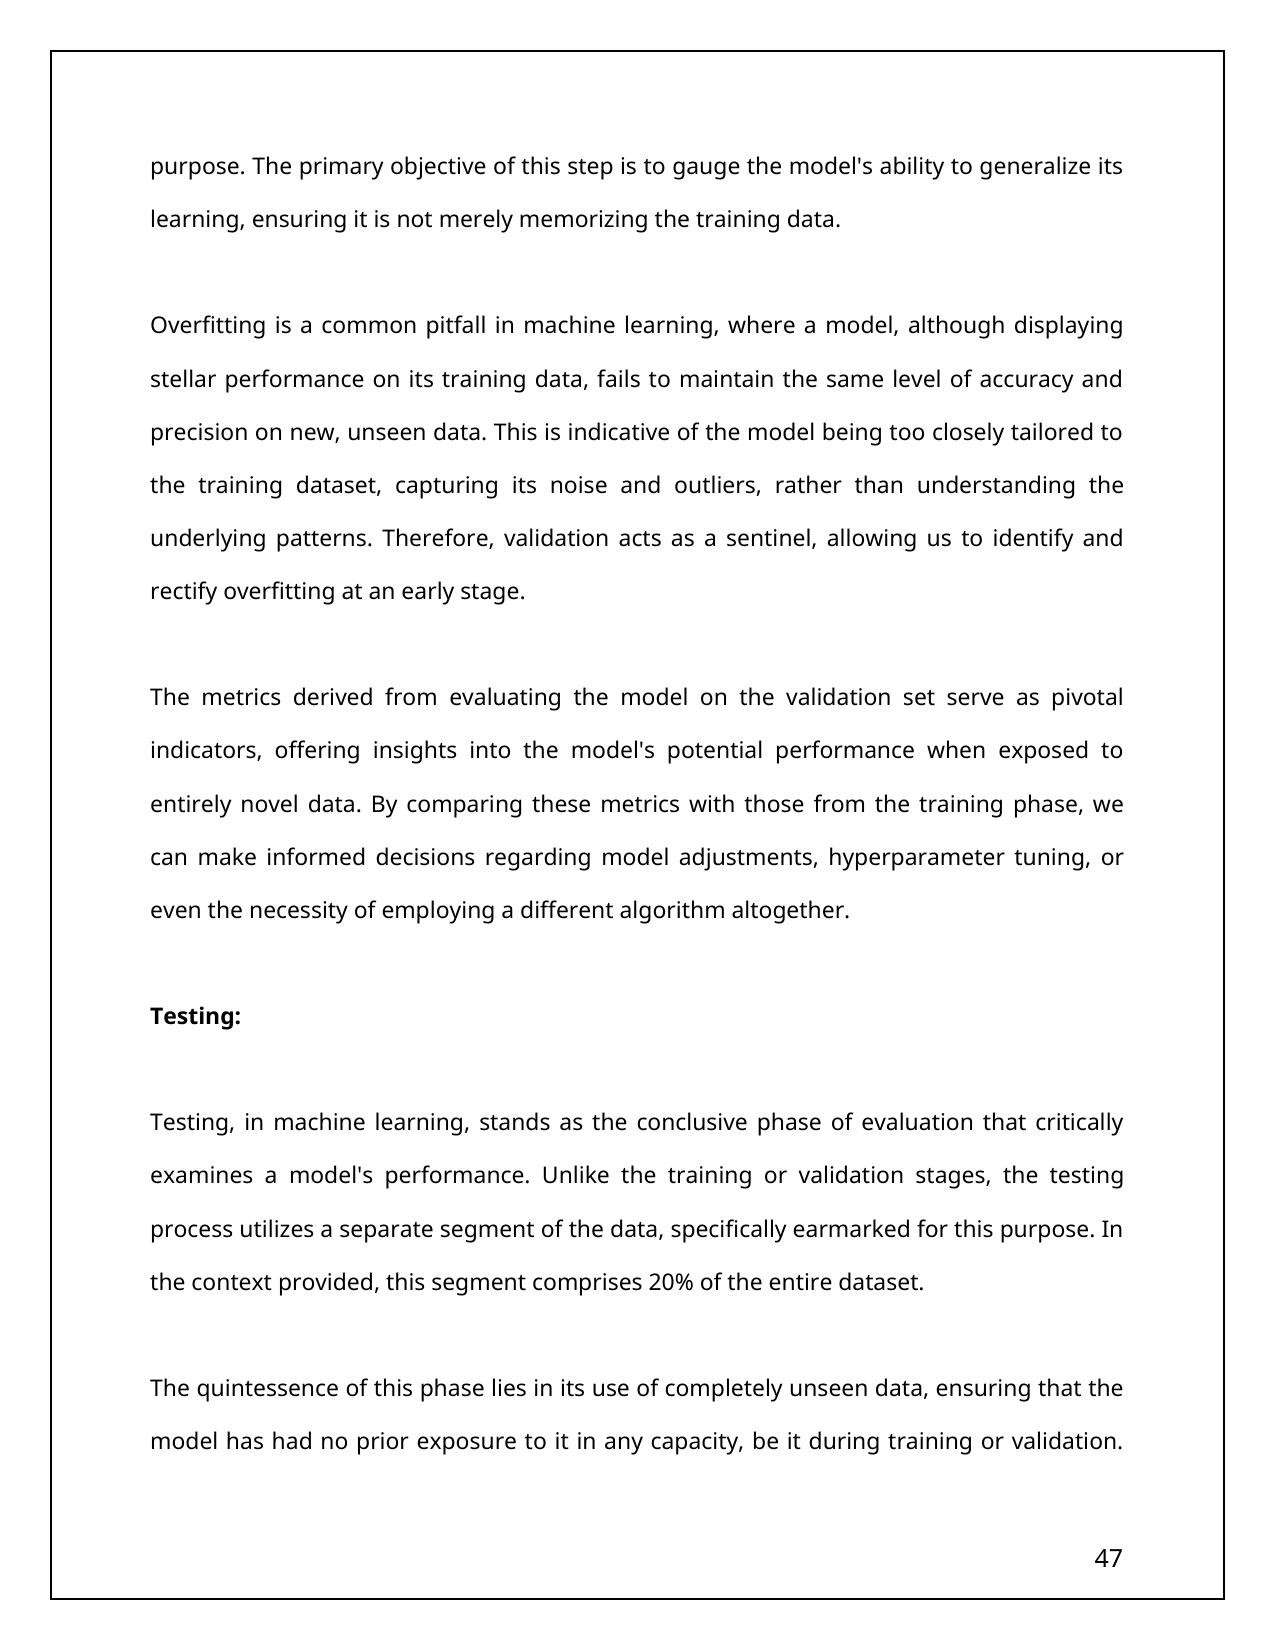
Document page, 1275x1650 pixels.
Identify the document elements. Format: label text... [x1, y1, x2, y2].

text Testing: [150, 1000, 1125, 1031]
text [150, 150, 1125, 234]
text Overfitting is a common pitfall in machine learning, where a model, although displaying stellar performance on its training data, fails to maintain the same level of accuracy and precision on new, unseen data. This is indicative of the model being too closely tailored to the training dataset, capturing its noise and outliers, rather than understanding the underlying patterns. Therefore, validation acts as a sentinel, allowing us to identify and rectify overfitting at an early stage. [150, 309, 1125, 606]
text Testing, in machine learning, stands as the conclusive phase of evaluation that critically examines a model's performance. Unlike the training or validation stages, the testing process utilizes a separate segment of the data, specifically earmarked for this purpose. In the context provided, this segment comprises 20% of the entire dataset. [150, 1106, 1125, 1297]
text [150, 1372, 1125, 1456]
text The metrics derived from evaluating the model on the validation set serve as pivotal indicators, offering insights into the model's potential performance when exposed to entirely novel data. By comparing these metrics with those from the training phase, we can make informed decisions regarding model adjustments, hyperparameter tuning, or even the necessity of employing a different algorithm altogether. [150, 681, 1125, 925]
